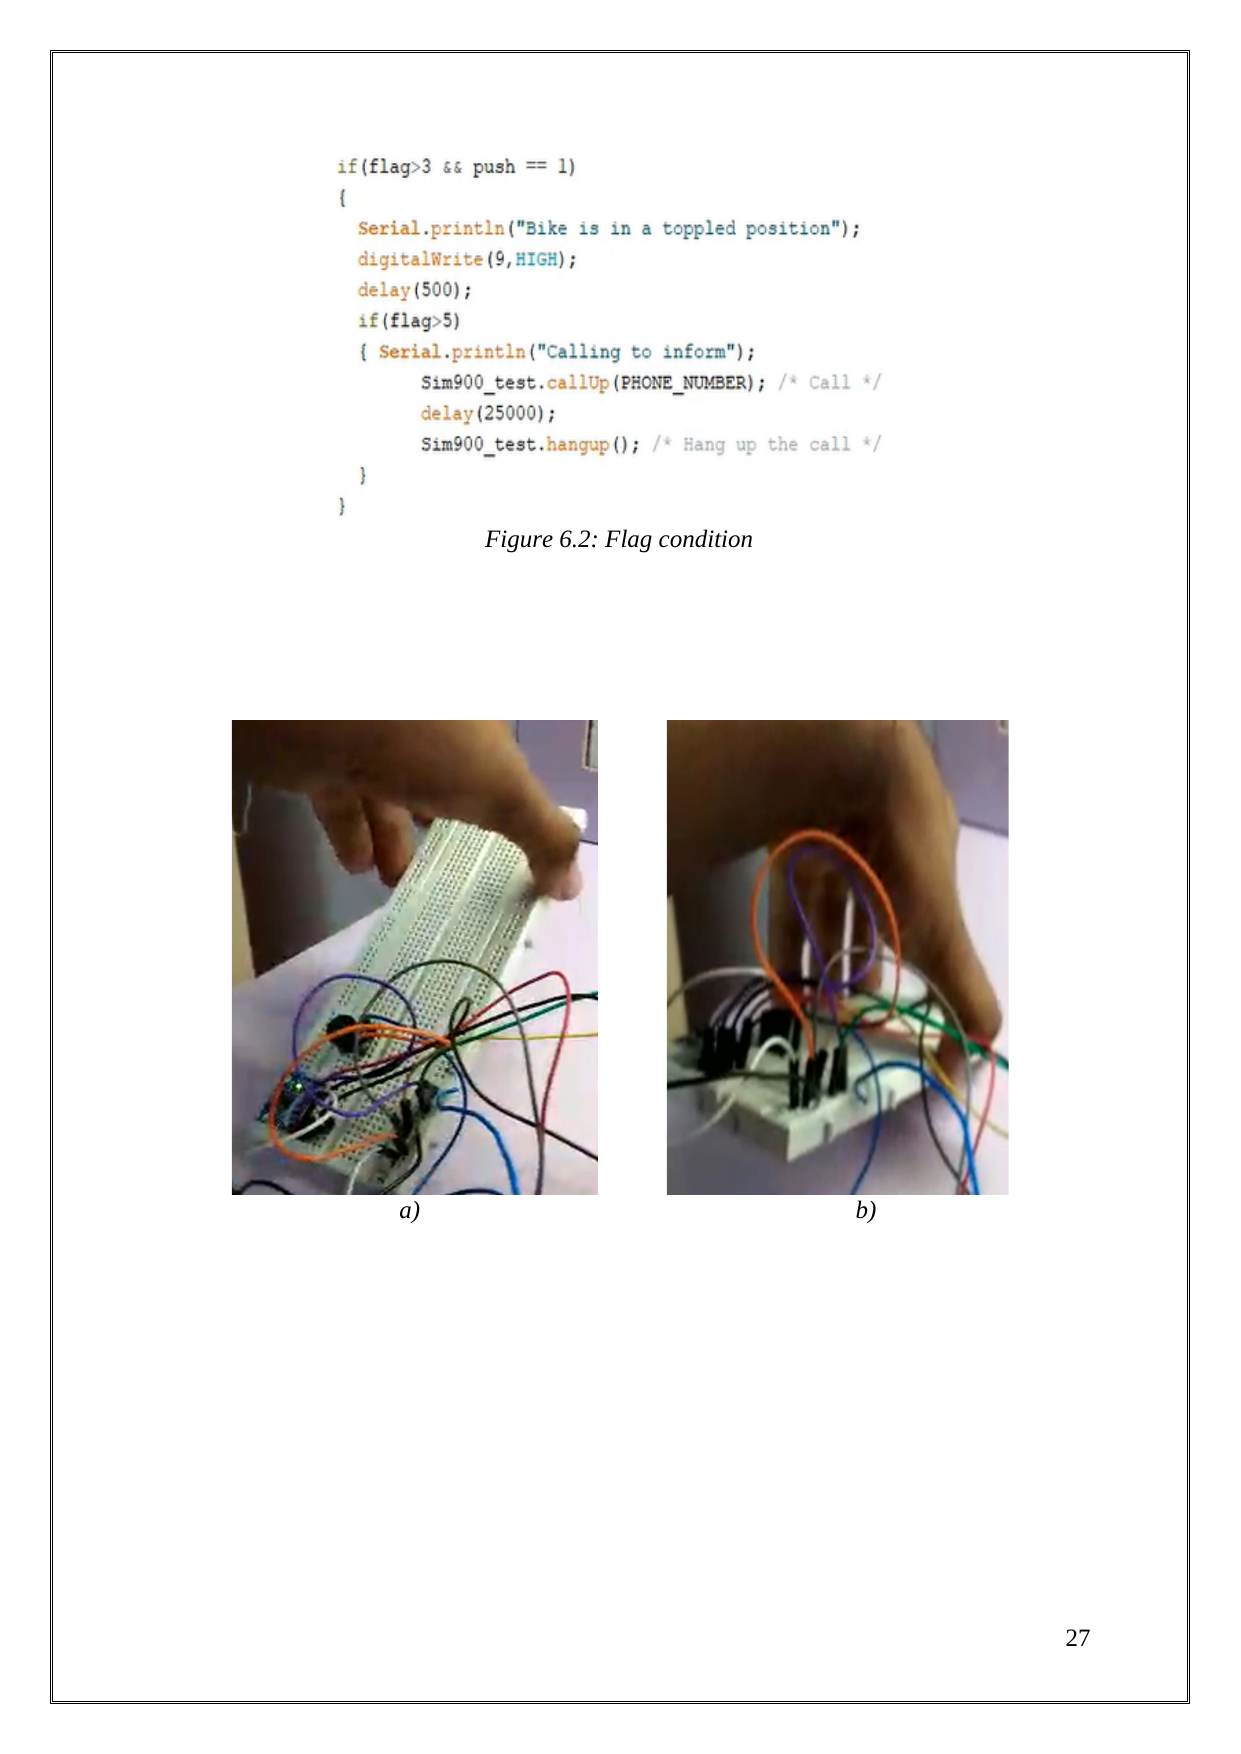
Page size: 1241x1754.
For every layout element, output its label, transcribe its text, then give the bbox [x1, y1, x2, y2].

picture [328, 150, 912, 524]
picture [231, 720, 598, 1195]
text Figure 6.2: Flag condition [150, 524, 1090, 553]
picture [666, 720, 1009, 1195]
list b) [187, 1195, 1090, 1223]
